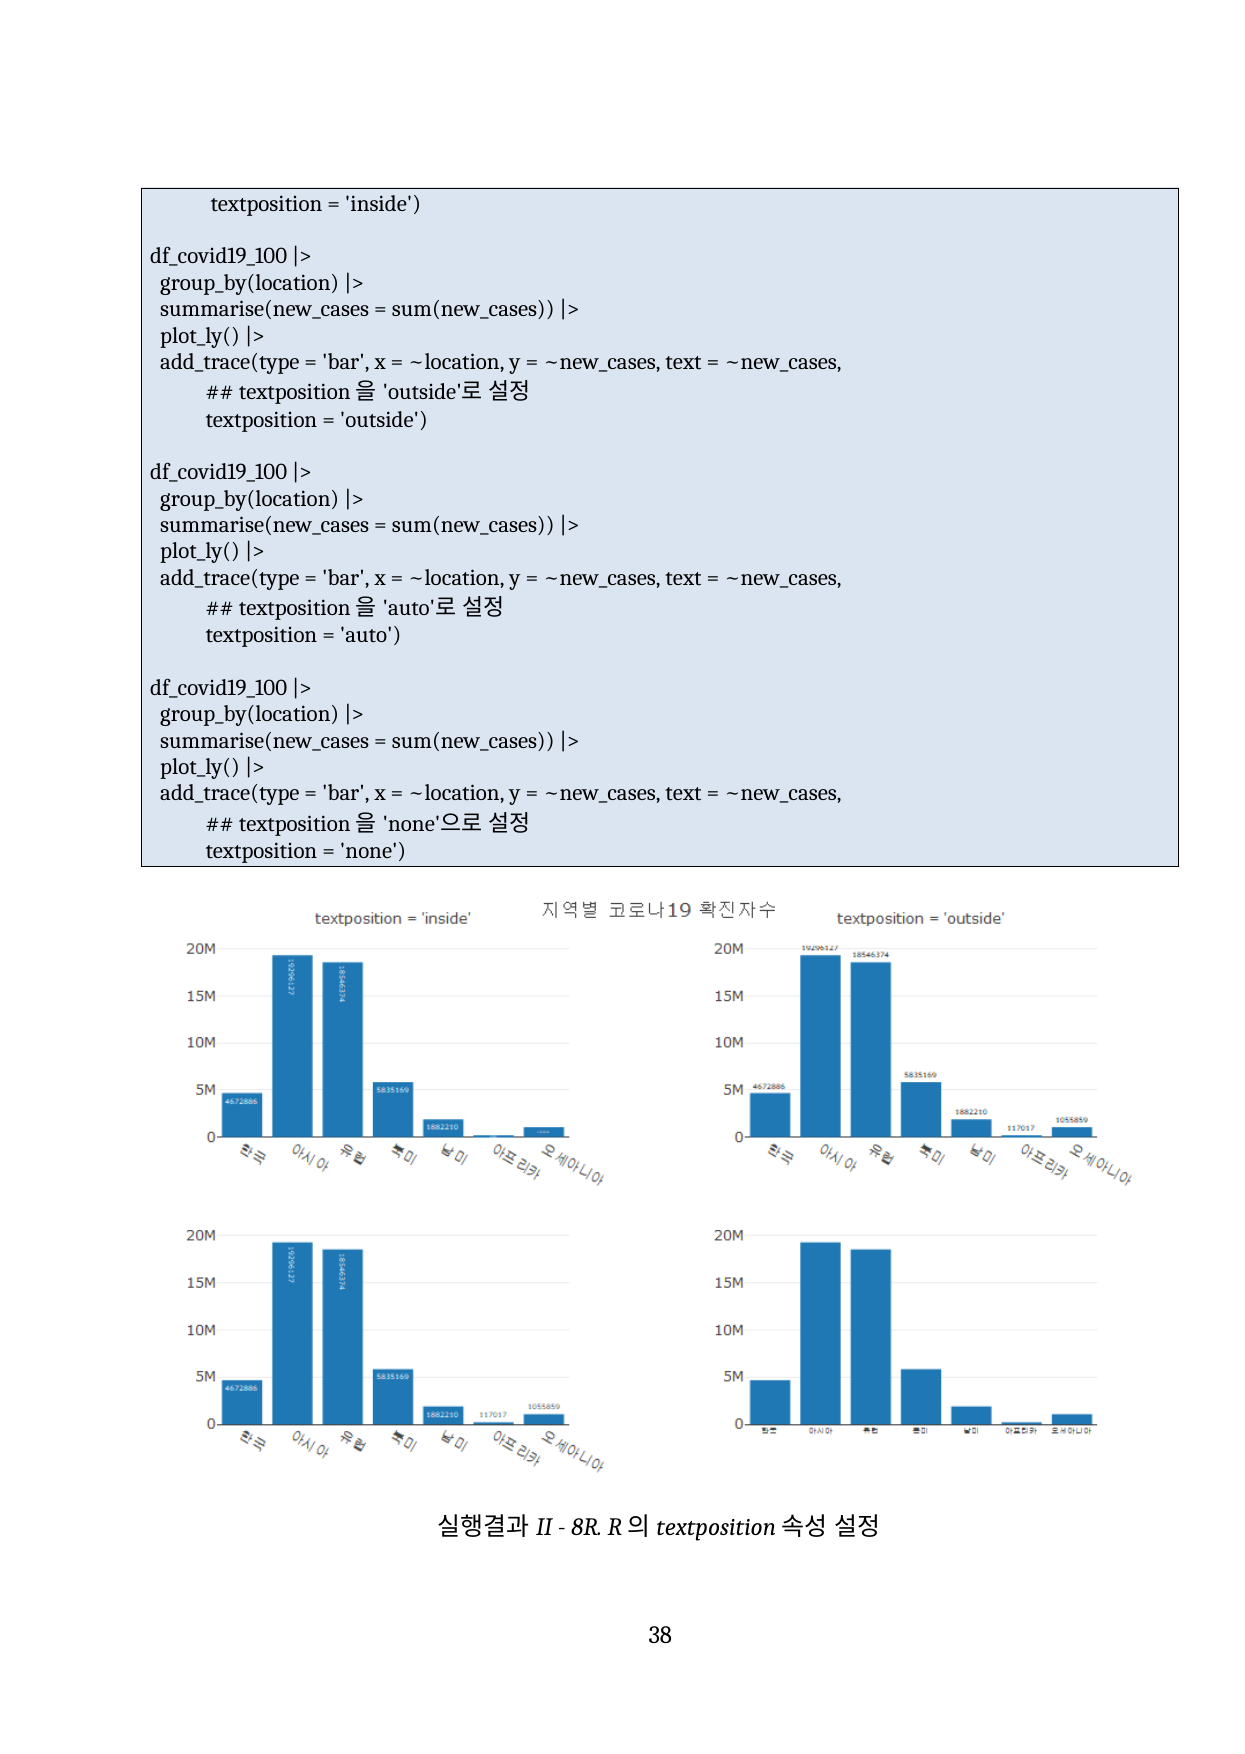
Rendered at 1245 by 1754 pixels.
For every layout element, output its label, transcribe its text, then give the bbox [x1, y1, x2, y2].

text 실행결과 II - 8R. R의 textposition 속성 설정 [150, 1509, 1170, 1543]
picture [172, 888, 1148, 1489]
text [142, 189, 1178, 866]
